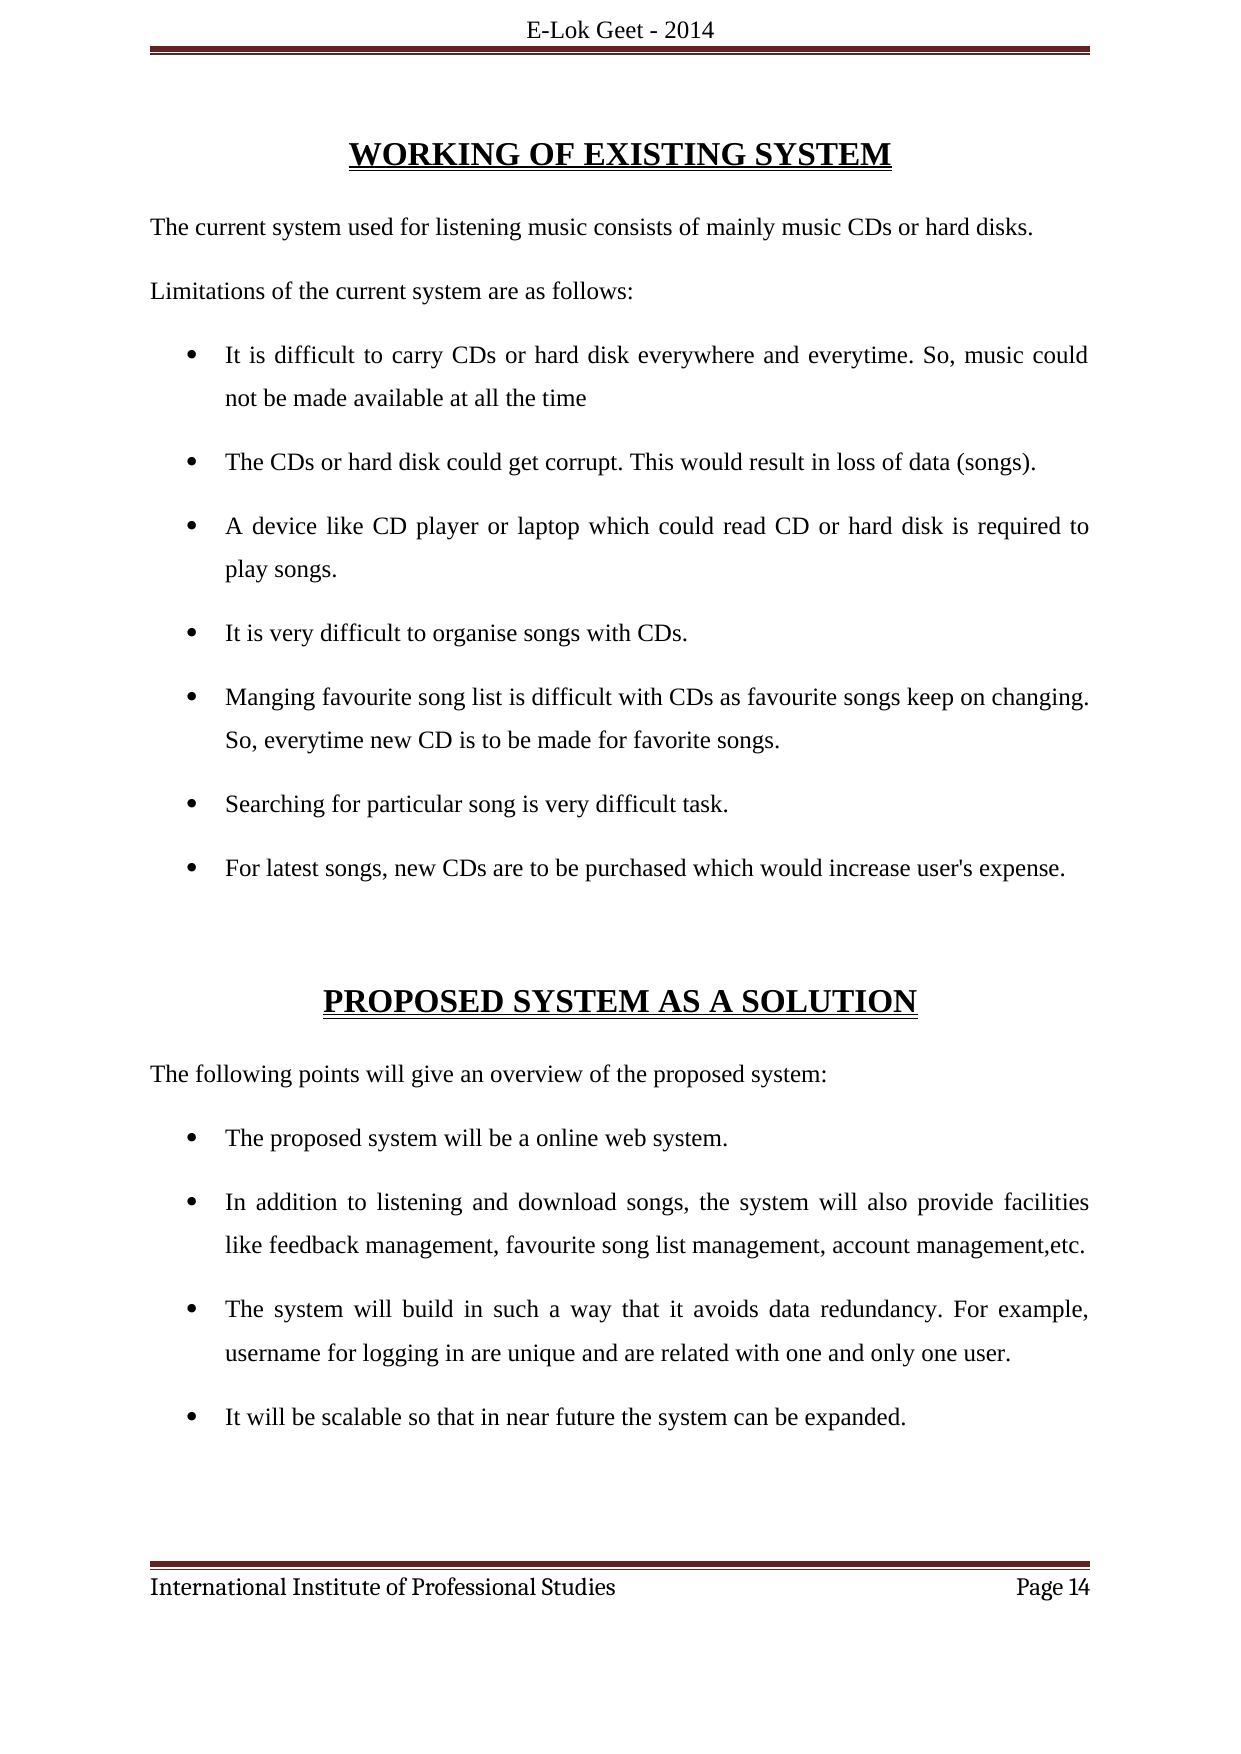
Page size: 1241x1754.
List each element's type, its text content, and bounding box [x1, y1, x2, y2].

list The system will build in such a way that it avoids data redundancy. For example, username for logging in are unique and are related with one and only one user. [187, 1294, 1090, 1366]
list It is difficult to carry CDs or hard disk everywhere and everytime. So, music could not be made available at all the time [187, 340, 1090, 412]
list A device like CD player or laptop which could read CD or hard disk is required to play songs. [187, 511, 1090, 583]
list The CDs or hard disk could get corrupt. This would result in loss of data (songs). [187, 447, 1090, 476]
list Manging favourite song list is difficult with CDs as favourite songs keep on changing. So, everytime new CD is to be made for favorite songs. [187, 682, 1090, 754]
text The following points will give an overview of the proposed system: [150, 1059, 1090, 1088]
text WORKING OF EXISTING SYSTEM [150, 134, 1090, 172]
list It will be scalable so that in near future the system can be expanded. [187, 1402, 1090, 1430]
list It is very difficult to organise songs with CDs. [187, 618, 1090, 647]
text PROPOSED SYSTEM AS A SOLUTION [150, 981, 1090, 1019]
text The current system used for listening music consists of mainly music CDs or hard disks. [150, 212, 1090, 241]
list In addition to listening and download songs, the system will also provide facilities like feedback management, favourite song list management, account management,etc. [187, 1187, 1090, 1259]
list For latest songs, new CDs are to be purchased which would increase user's expense. [187, 853, 1090, 882]
list The proposed system will be a online web system. [187, 1123, 1090, 1152]
text Limitations of the current system are as follows: [150, 276, 1090, 305]
list Searching for particular song is very difficult task. [187, 789, 1090, 818]
